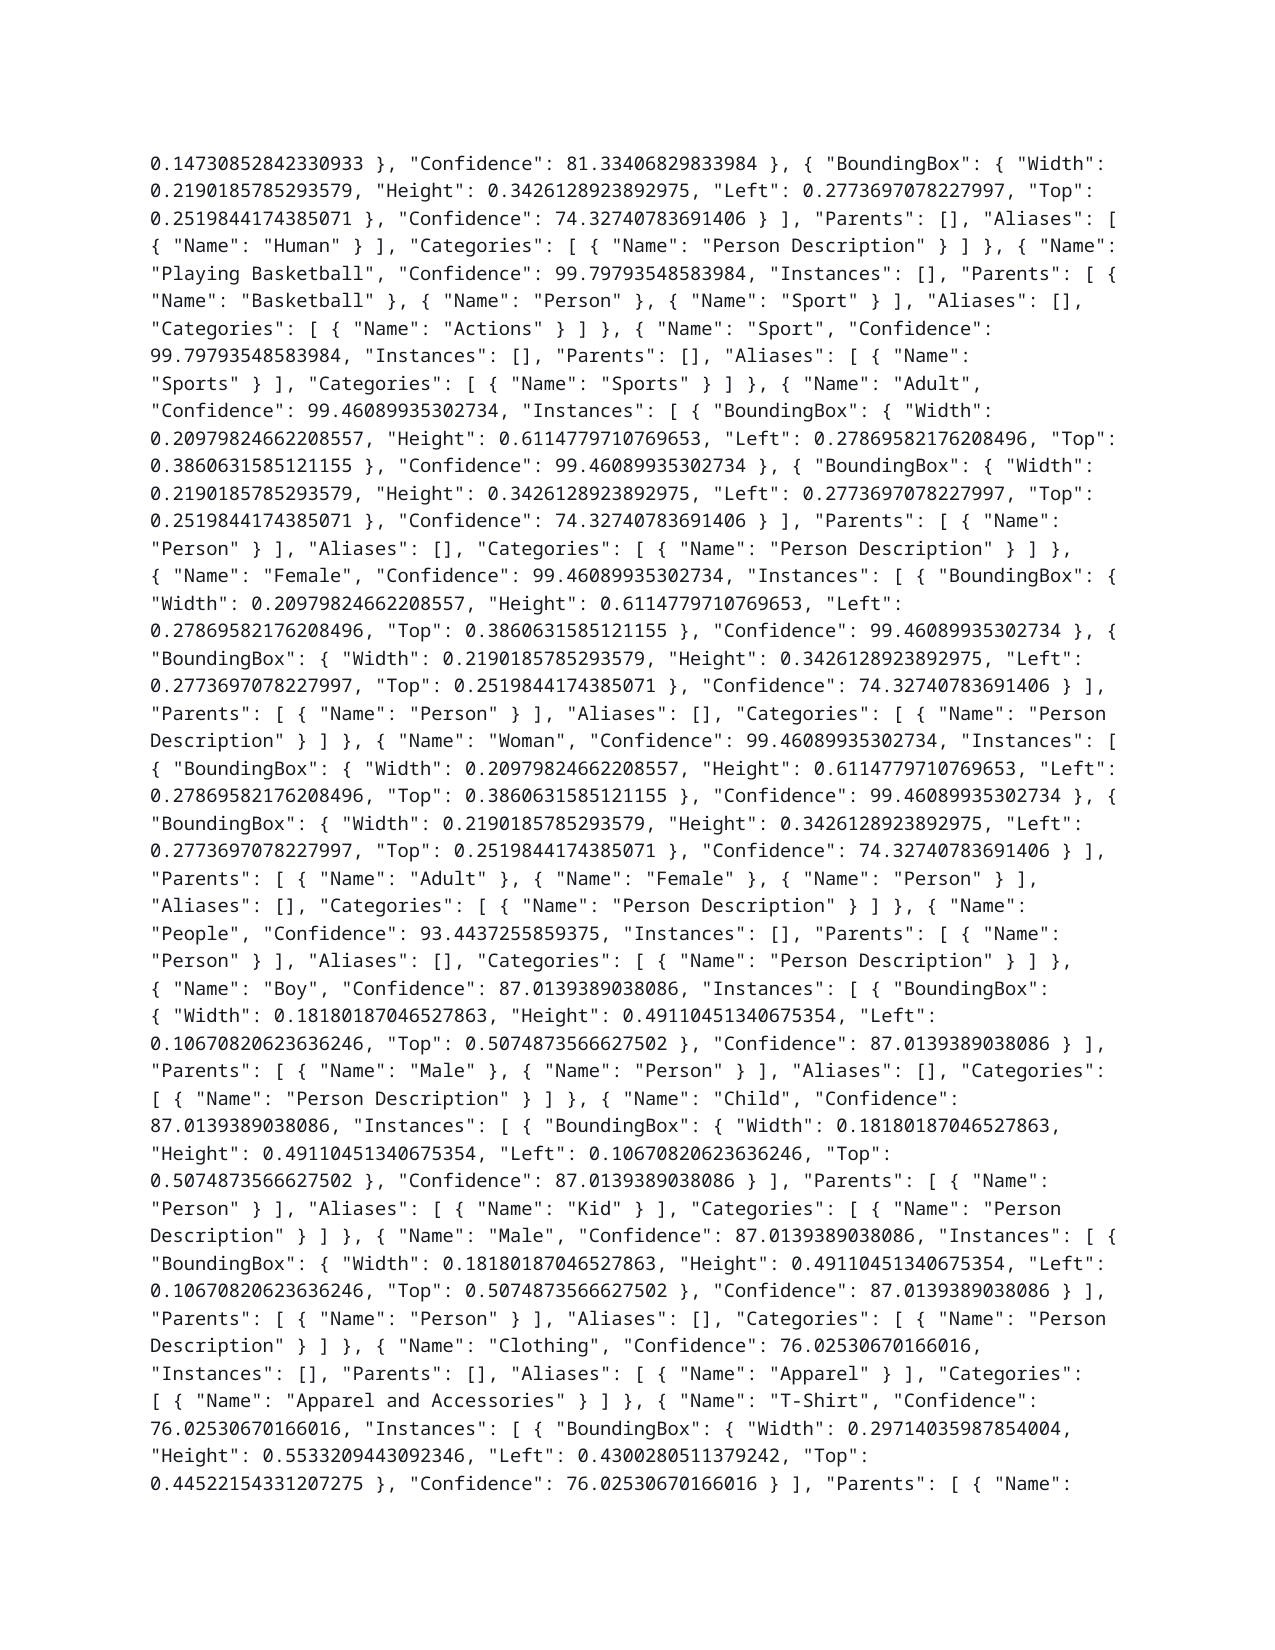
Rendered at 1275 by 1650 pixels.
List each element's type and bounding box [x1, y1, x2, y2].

text [150, 150, 1125, 1496]
